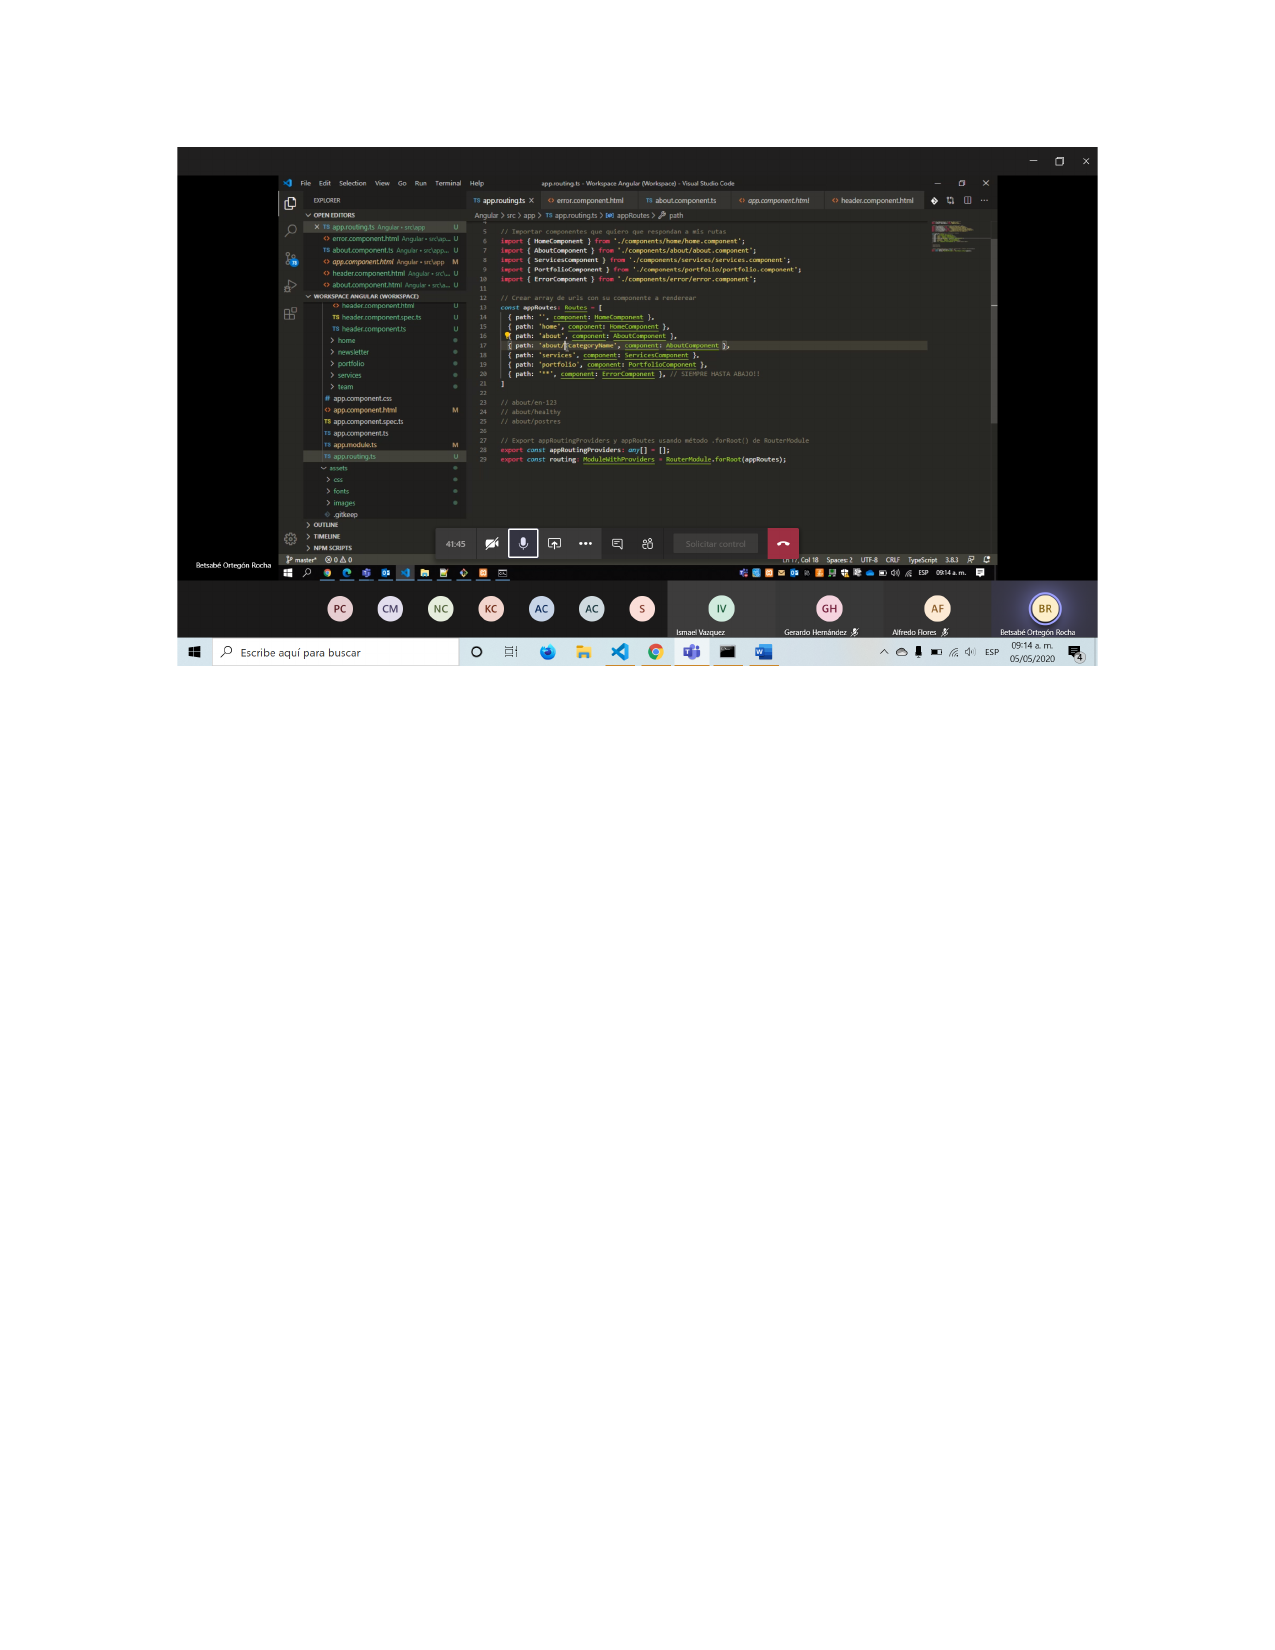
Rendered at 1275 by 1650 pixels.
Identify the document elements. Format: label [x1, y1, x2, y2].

picture [177, 147, 1098, 666]
